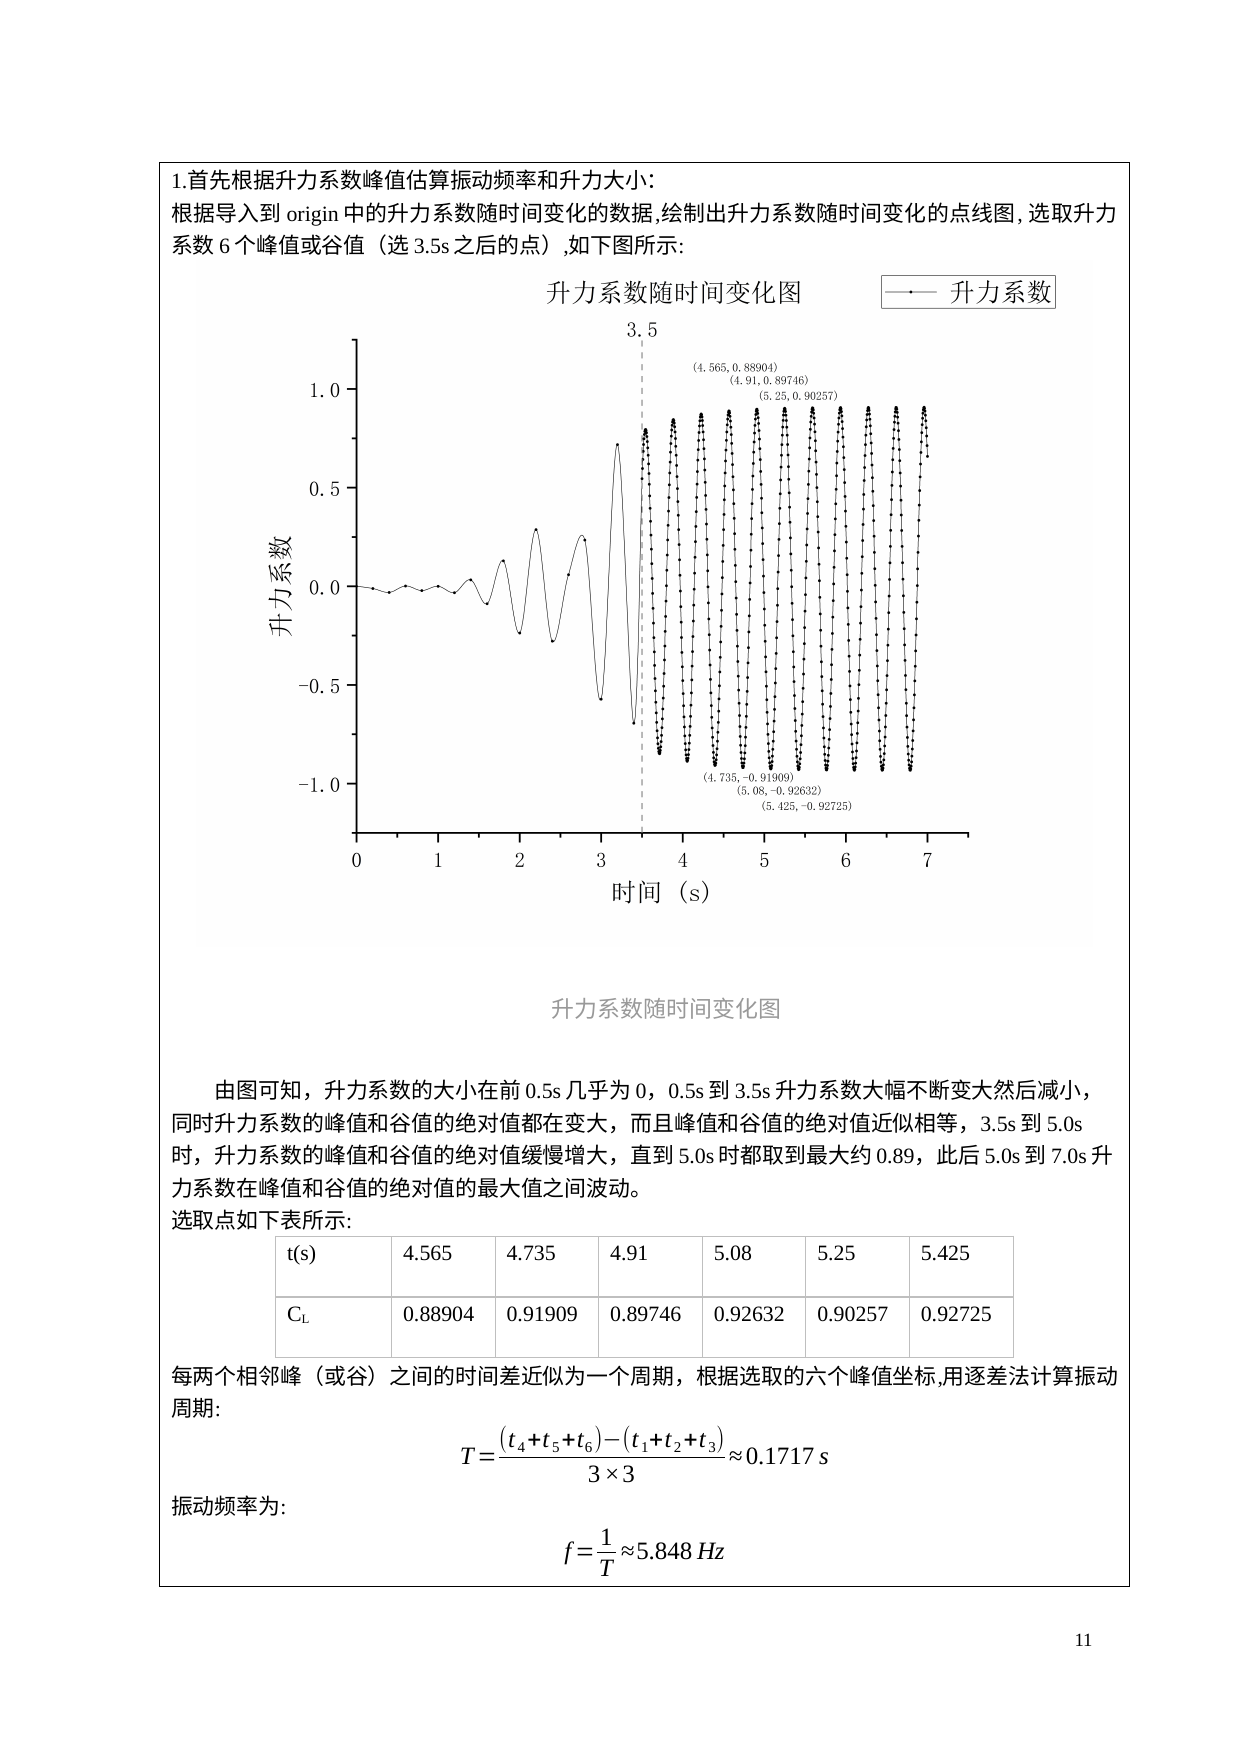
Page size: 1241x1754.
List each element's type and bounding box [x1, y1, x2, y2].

table_header [160, 163, 1129, 1586]
